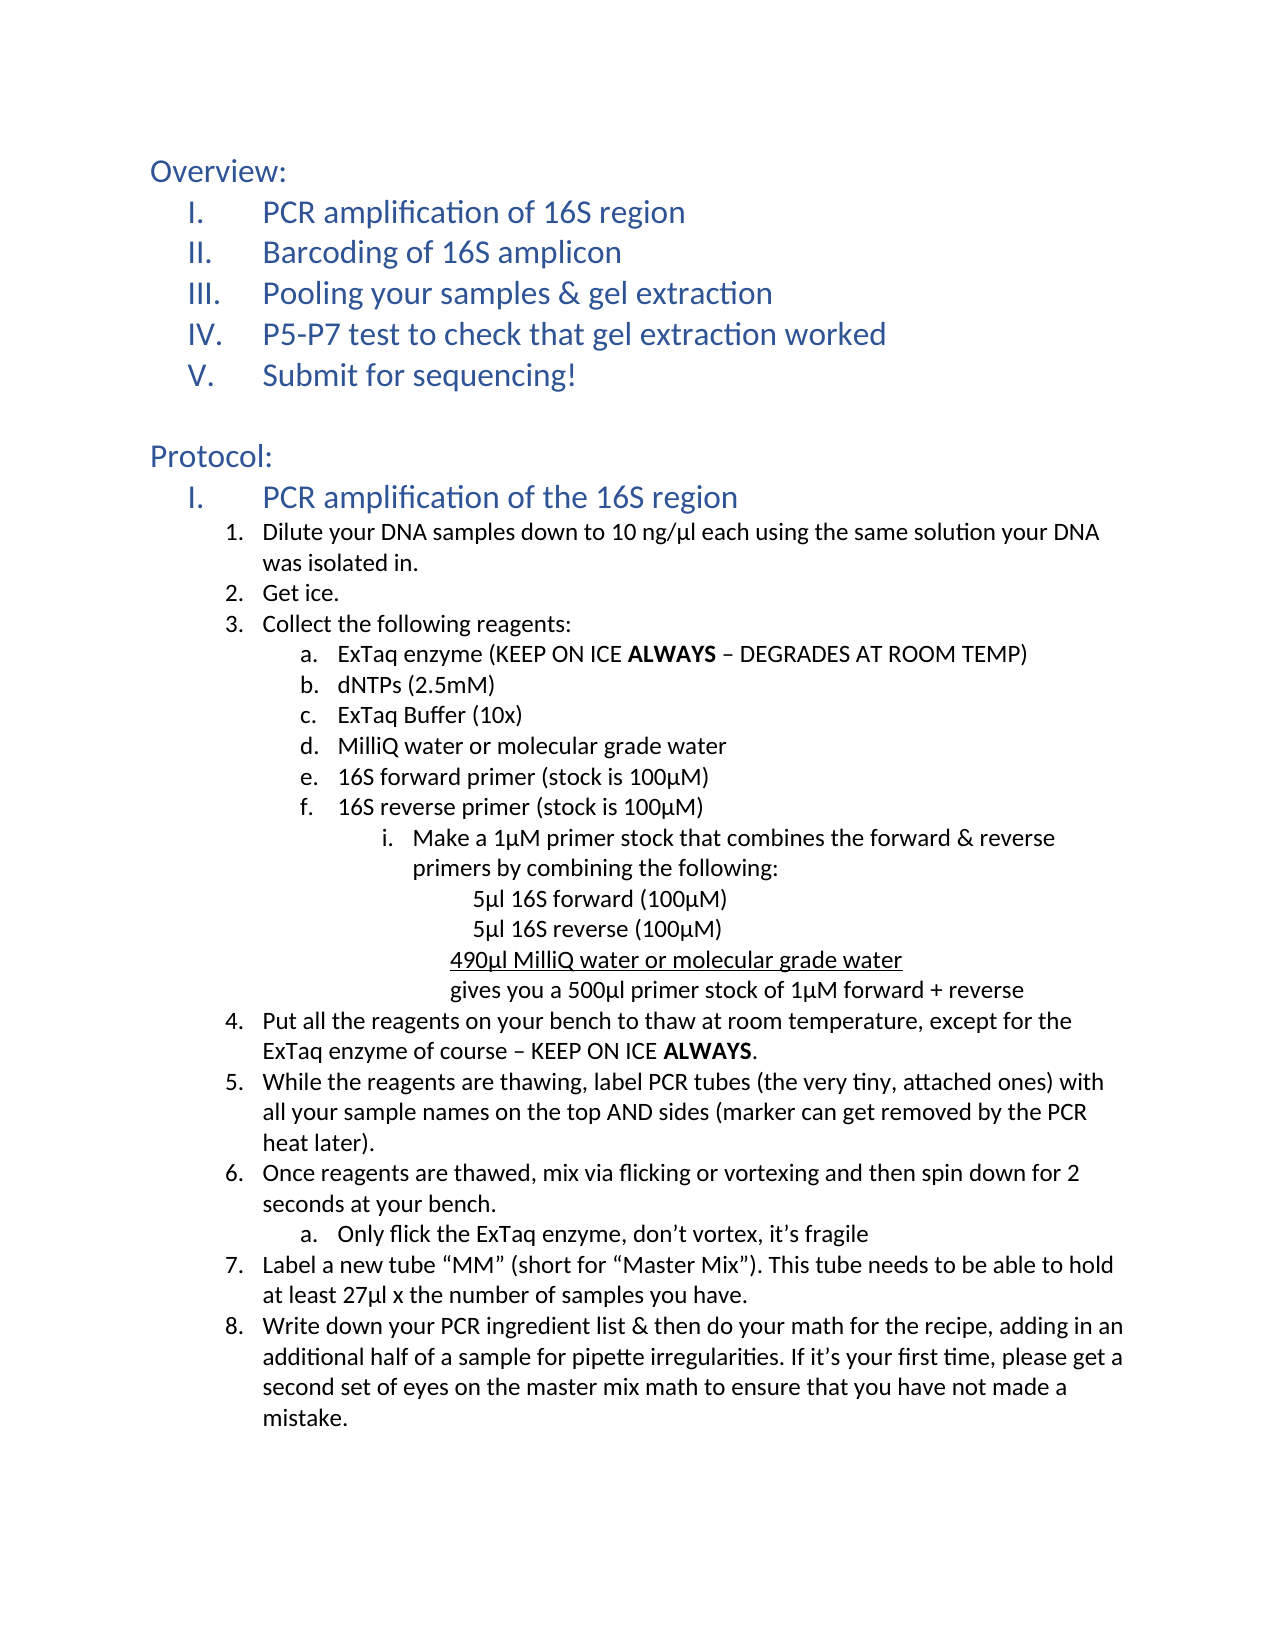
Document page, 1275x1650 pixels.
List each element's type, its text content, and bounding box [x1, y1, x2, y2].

list dNTPs (2.5mM) [300, 669, 1125, 700]
subtitle Pooling your samples & gel extraction [187, 272, 1125, 313]
list Put all the reagents on your bench to thaw at room temperature, except for the ExTaq enzyme of course – KEEP ON ICE ALWAYS. [225, 1005, 1125, 1066]
list Write down your PCR ingredient list & then do your math for the recipe, adding in an additional half of a sample for pipette irregularities. If it’s your first time, please get a second set of eyes on the master mix math to ensure that you have not made a mistake. [225, 1310, 1125, 1432]
text 490µl MilliQ water or molecular grade water [412, 944, 1125, 974]
list Label a new tube “MM” (short for “Master Mix”). This tube needs to be able to hold at least 27µl x the number of samples you have. [225, 1249, 1125, 1310]
subtitle Protocol: [150, 435, 1125, 476]
text 5µl 16S forward (100µM) [412, 883, 1125, 913]
subtitle Overview: [150, 150, 1125, 191]
list ExTaq Buffer (10x) [300, 700, 1125, 730]
list While the reagents are thawing, label PCR tubes (the very tiny, attached ones) with all your sample names on the top AND sides (marker can get removed by the PCR heat later). [225, 1066, 1125, 1157]
list Only flick the ExTaq enzyme, don’t vortex, it’s fragile [300, 1218, 1125, 1249]
subtitle PCR amplification of the 16S region [187, 476, 1125, 517]
list Once reagents are thawed, mix via flicking or vortexing and then spin down for 2 seconds at your bench. [225, 1157, 1125, 1218]
text 5µl 16S reverse (100µM) [412, 913, 1125, 944]
list Dilute your DNA samples down to 10 ng/µl each using the same solution your DNA was isolated in. [225, 517, 1125, 578]
list Collect the following reagents: [225, 608, 1125, 639]
list 16S reverse primer (stock is 100µM) [300, 791, 1125, 822]
subtitle P5-P7 test to check that gel extraction worked [187, 313, 1125, 354]
text gives you a 500µl primer stock of 1µM forward + reverse [412, 974, 1125, 1005]
subtitle Barcoding of 16S amplicon [187, 231, 1125, 272]
list 16S forward primer (stock is 100µM) [300, 761, 1125, 791]
list ExTaq enzyme (KEEP ON ICE ALWAYS – DEGRADES AT ROOM TEMP) [300, 639, 1125, 669]
list Get ice. [225, 578, 1125, 608]
list MilliQ water or molecular grade water [300, 730, 1125, 761]
subtitle Submit for sequencing! [187, 354, 1125, 394]
list Make a 1µM primer stock that combines the forward & reverse primers by combining the following: [394, 822, 1125, 883]
subtitle PCR amplification of 16S region [187, 191, 1125, 231]
